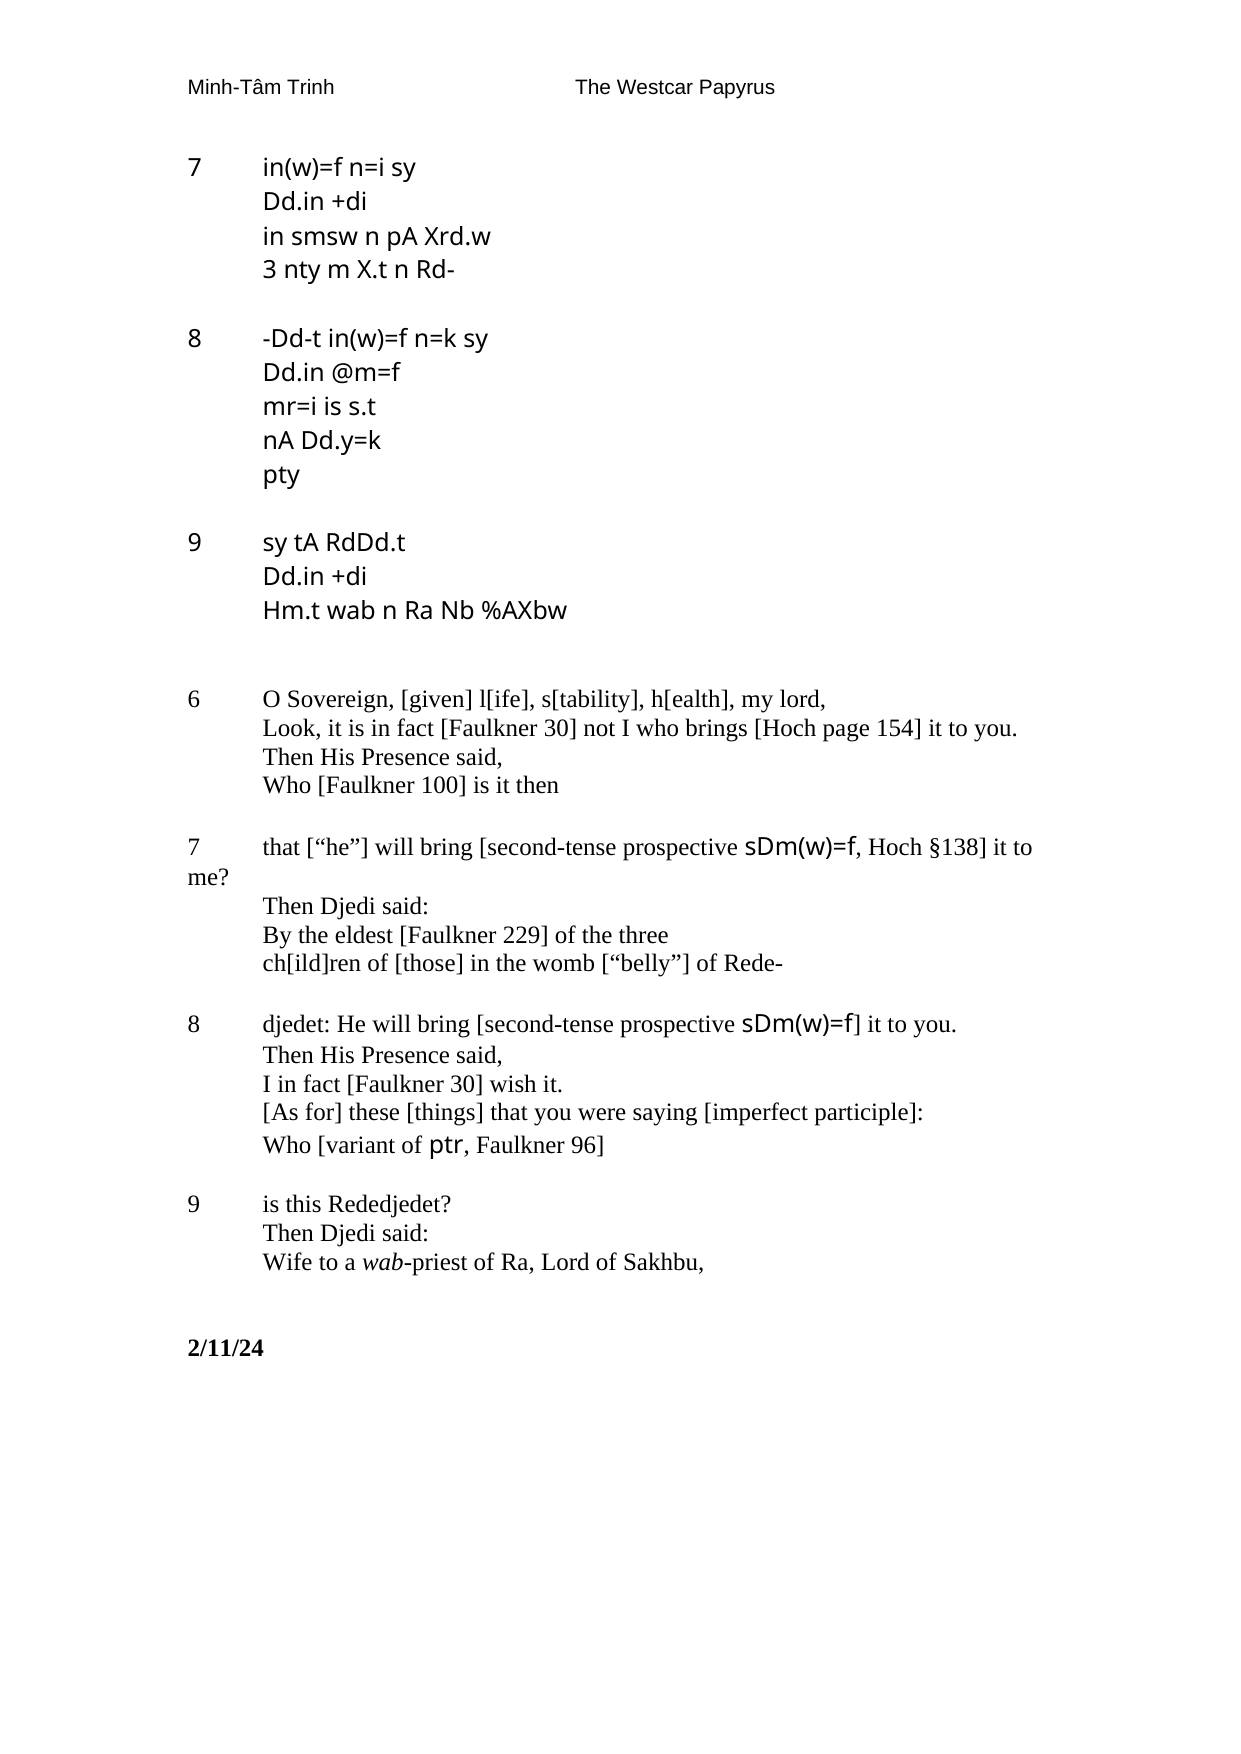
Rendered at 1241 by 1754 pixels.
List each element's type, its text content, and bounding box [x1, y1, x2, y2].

text Hm.t wab n Ra Nb %AXbw [187, 593, 1053, 627]
text Wife to a wab-priest of Ra, Lord of Sakhbu, [187, 1247, 1053, 1275]
text 8 -Dd-t in(w)=f n=k sy [187, 320, 1053, 354]
text I in fact [Faulkner 30] wish it. [187, 1069, 1053, 1097]
text 8 djedet: He will bring [second-tense prospective sDm(w)=f] it to you. [187, 1006, 1053, 1040]
text pty [187, 457, 1053, 491]
text ch[ild]ren of [those] in the womb [“belly”] of Rede- [187, 948, 1053, 977]
text Who [Faulkner 100] is it then [187, 771, 1053, 799]
text Dd.in +di [187, 184, 1053, 218]
text Then Djedi said: [187, 1218, 1053, 1247]
text Look, it is in fact [Faulkner 30] not I who brings [Hoch page 154] it to you. [187, 713, 1053, 742]
text Then His Presence said, [187, 742, 1053, 771]
text mr=i is s.t [187, 388, 1053, 422]
text in smsw n pA Xrd.w [187, 218, 1053, 252]
text Then Djedi said: [187, 891, 1053, 920]
text 7 in(w)=f n=i sy [187, 150, 1053, 184]
text 9 sy tA RdDd.t [187, 525, 1053, 559]
text 3 nty m X.t n Rd- [187, 252, 1053, 286]
text 2/11/24 [187, 1333, 1053, 1362]
text 6 O Sovereign, [given] l[ife], s[tability], h[ealth], my lord, [187, 684, 1053, 713]
text [As for] these [things] that you were saying [imperfect participle]: [187, 1097, 1053, 1126]
text 9 is this Rededjedet? [187, 1189, 1053, 1218]
text Who [variant of ptr, Faulkner 96] [187, 1126, 1053, 1160]
text 7 that [“he”] will bring [second-tense prospective sDm(w)=f, Hoch §138] it to me? [187, 828, 1053, 891]
text Then His Presence said, [187, 1040, 1053, 1069]
text By the eldest [Faulkner 229] of the three [187, 920, 1053, 948]
text nA Dd.y=k [187, 422, 1053, 457]
text Dd.in +di [187, 559, 1053, 593]
text Dd.in @m=f [187, 354, 1053, 388]
